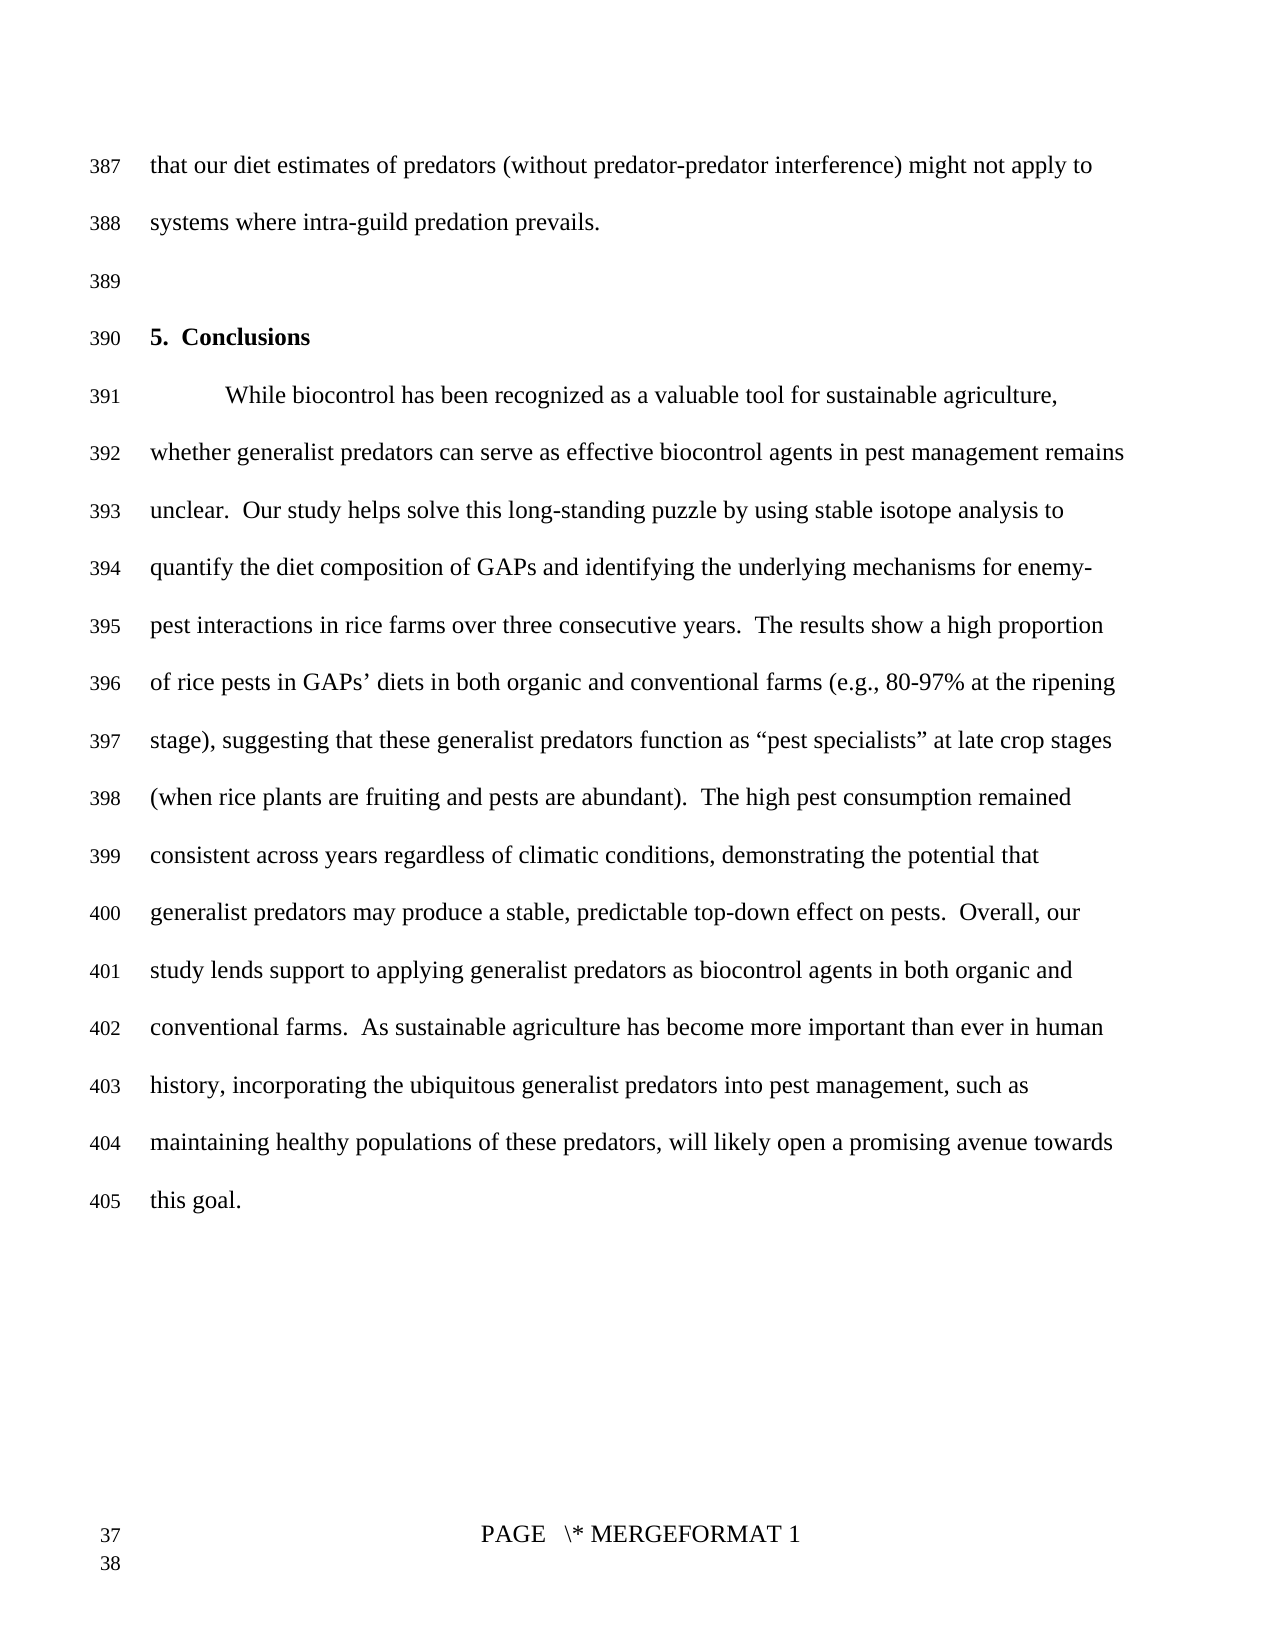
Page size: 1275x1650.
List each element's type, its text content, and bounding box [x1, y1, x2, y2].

text 5. Conclusions [150, 322, 1125, 351]
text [150, 150, 1125, 236]
text While biocontrol has been recognized as a valuable tool for sustainable agriculture, whether generalist predators can serve as effective biocontrol agents in pest management remains unclear. Our study helps solve this long-standing puzzle by using stable isotope analysis to quantify the diet composition of GAPs and identifying the underlying mechanisms for enemy-pest interactions in rice farms over three consecutive years. The results show a high proportion of rice pests in GAPs’ diets in both organic and conventional farms (e.g., 80-97% at the ripening stage), suggesting that these generalist predators function as “pest specialists” at late crop stages (when rice plants are fruiting and pests are abundant). The high pest consumption remained consistent across years regardless of climatic conditions, demonstrating the potential that generalist predators may produce a stable, predictable top-down effect on pests. Overall, our study lends support to applying generalist predators as biocontrol agents in both organic and conventional farms. As sustainable agriculture has become more important than ever in human history, incorporating the ubiquitous generalist predators into pest management, such as maintaining healthy populations of these predators, will likely open a promising avenue towards this goal. [150, 380, 1125, 1214]
